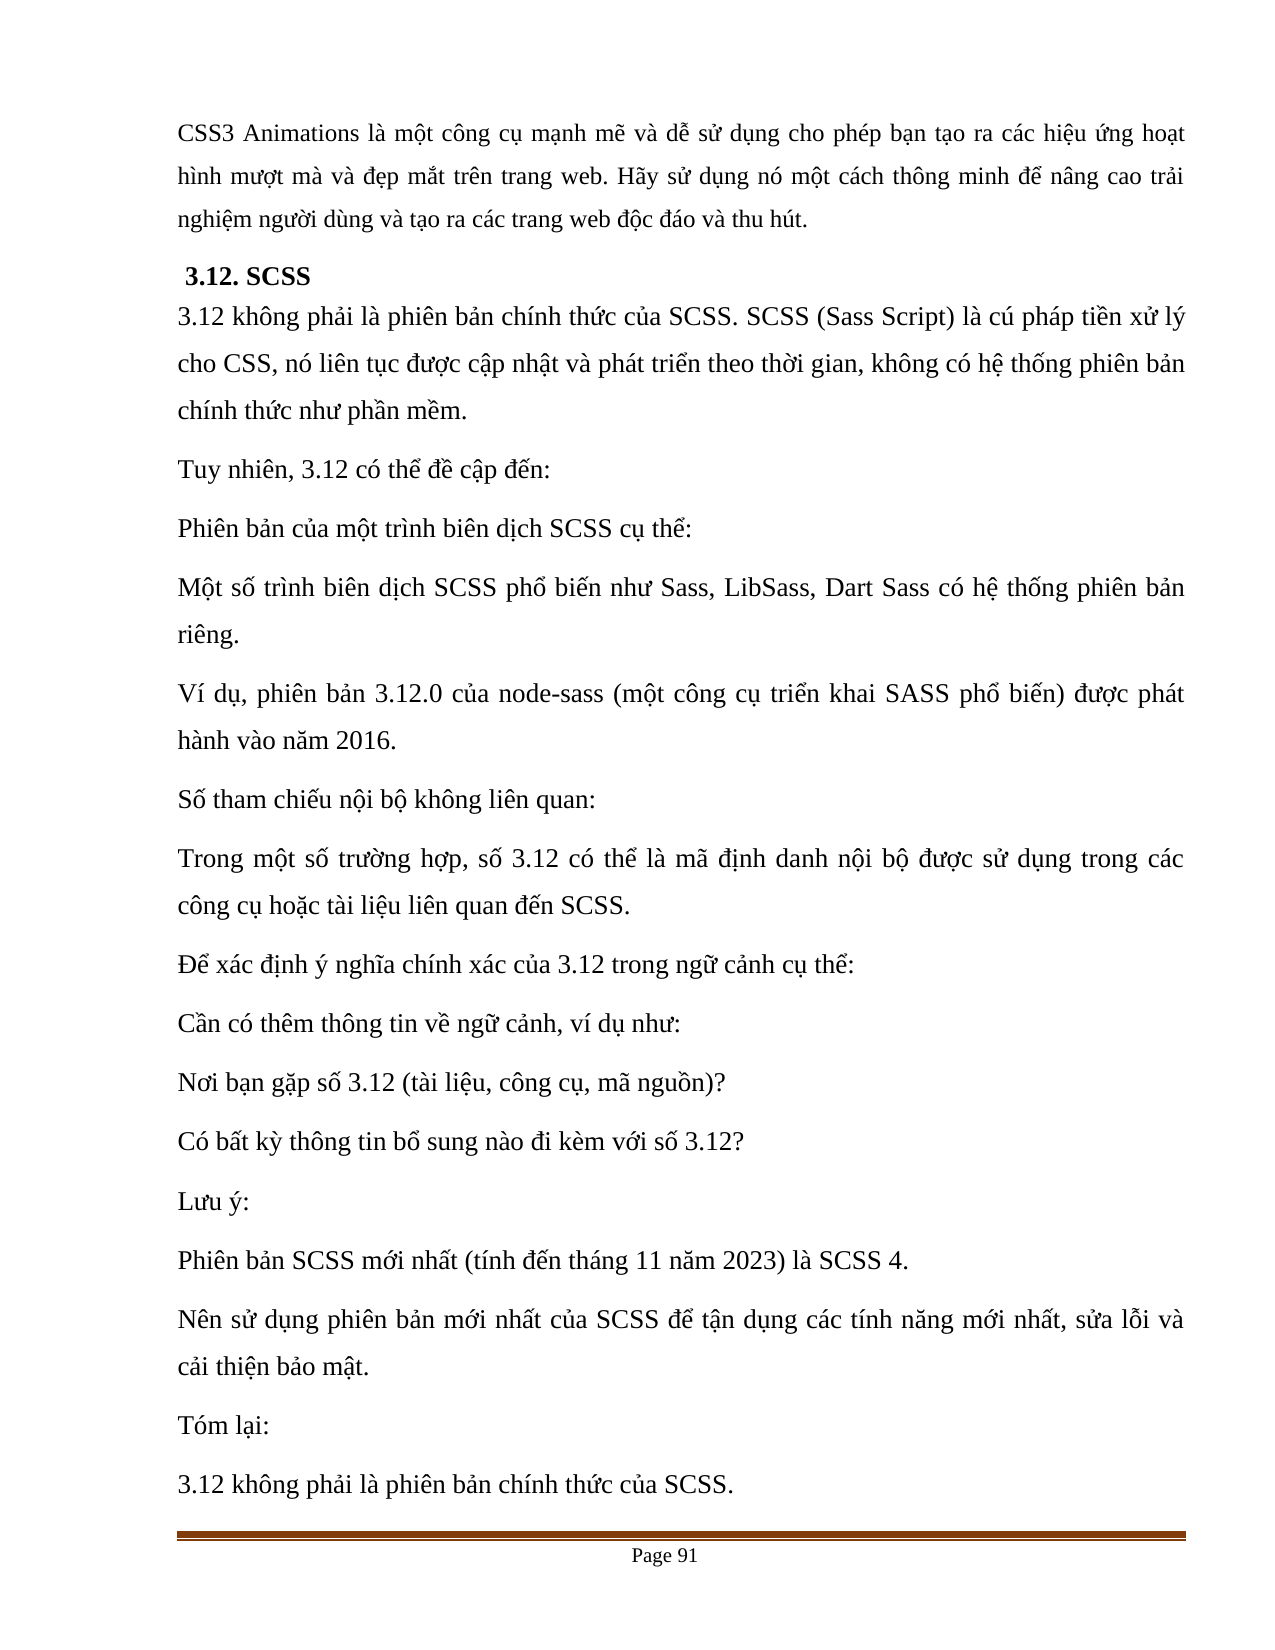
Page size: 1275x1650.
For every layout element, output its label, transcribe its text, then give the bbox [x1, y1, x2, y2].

text Số tham chiếu nội bộ không liên quan: [177, 783, 1186, 814]
text Ví dụ, phiên bản 3.12.0 của node-sass (một công cụ triển khai SASS phổ biến) được phát hành vào năm 2016. [177, 677, 1186, 755]
text Tuy nhiên, 3.12 có thể đề cập đến: [177, 453, 1186, 484]
text Có bất kỳ thông tin bổ sung nào đi kèm với số 3.12? [177, 1125, 1186, 1157]
text 3.12 không phải là phiên bản chính thức của SCSS. [177, 1468, 1186, 1499]
text Nơi bạn gặp số 3.12 (tài liệu, công cụ, mã nguồn)? [177, 1066, 1186, 1097]
text Phiên bản SCSS mới nhất (tính đến tháng 11 năm 2023) là SCSS 4. [177, 1244, 1186, 1275]
text Cần có thêm thông tin về ngữ cảnh, ví dụ như: [177, 1007, 1186, 1038]
text Tóm lại: [177, 1409, 1186, 1440]
text Nên sử dụng phiên bản mới nhất của SCSS để tận dụng các tính năng mới nhất, sửa lỗi và cải thiện bảo mật. [177, 1303, 1186, 1381]
text Phiên bản của một trình biên dịch SCSS cụ thể: [177, 512, 1186, 543]
text 3.12. SCSS [177, 260, 1186, 291]
text CSS3 Animations là một công cụ mạnh mẽ và dễ sử dụng cho phép bạn tạo ra các hiệu ứng hoạt hình mượt mà và đẹp mắt trên trang web. Hãy sử dụng nó một cách thông minh để nâng cao trải nghiệm người dùng và tạo ra các trang web độc đáo và thu hút. [177, 118, 1186, 233]
text Để xác định ý nghĩa chính xác của 3.12 trong ngữ cảnh cụ thể: [177, 948, 1186, 979]
text Lưu ý: [177, 1184, 1186, 1216]
text Một số trình biên dịch SCSS phổ biến như Sass, LibSass, Dart Sass có hệ thống phiên bản riêng. [177, 571, 1186, 649]
text Trong một số trường hợp, số 3.12 có thể là mã định danh nội bộ được sử dụng trong các công cụ hoặc tài liệu liên quan đến SCSS. [177, 842, 1186, 920]
text 3.12 không phải là phiên bản chính thức của SCSS. SCSS (Sass Script) là cú pháp tiền xử lý cho CSS, nó liên tục được cập nhật và phát triển theo thời gian, không có hệ thống phiên bản chính thức như phần mềm. [177, 300, 1186, 425]
